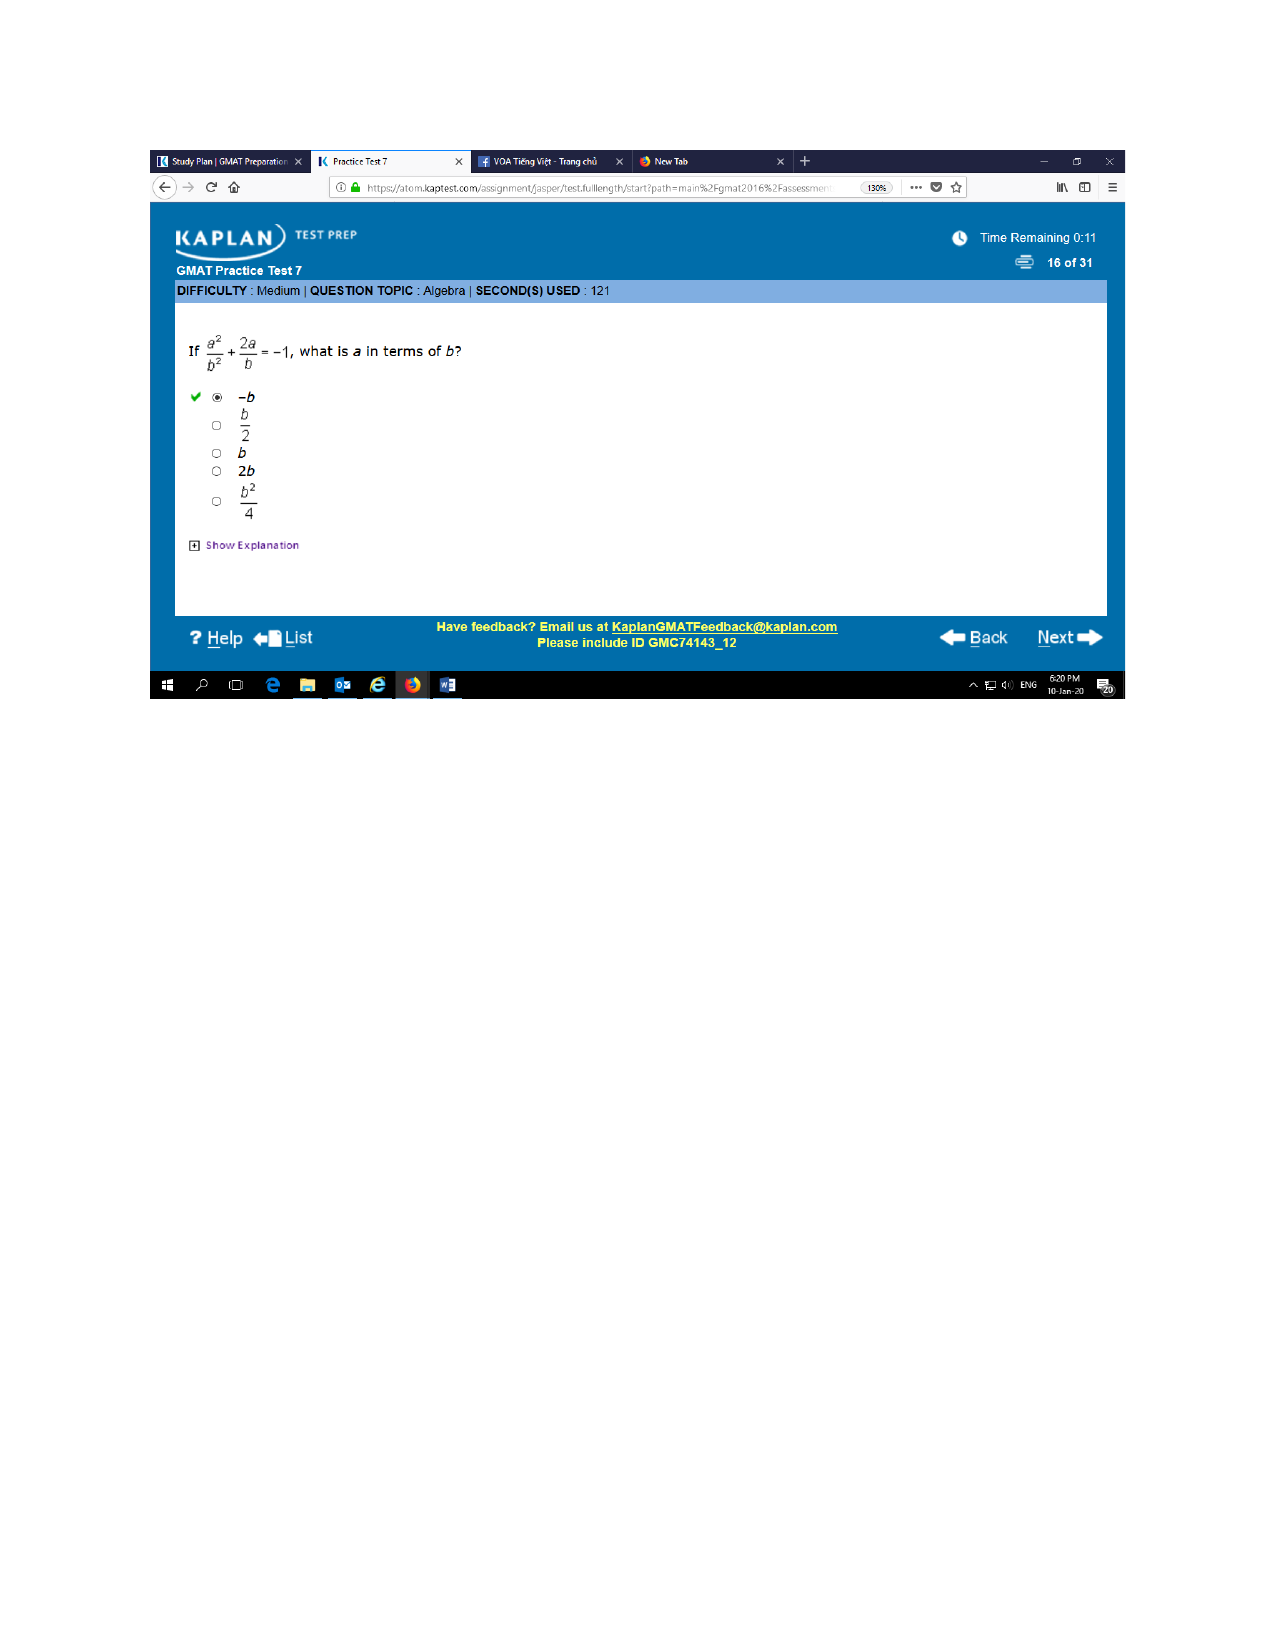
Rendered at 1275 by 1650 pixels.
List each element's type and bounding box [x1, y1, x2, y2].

picture [150, 150, 1125, 699]
